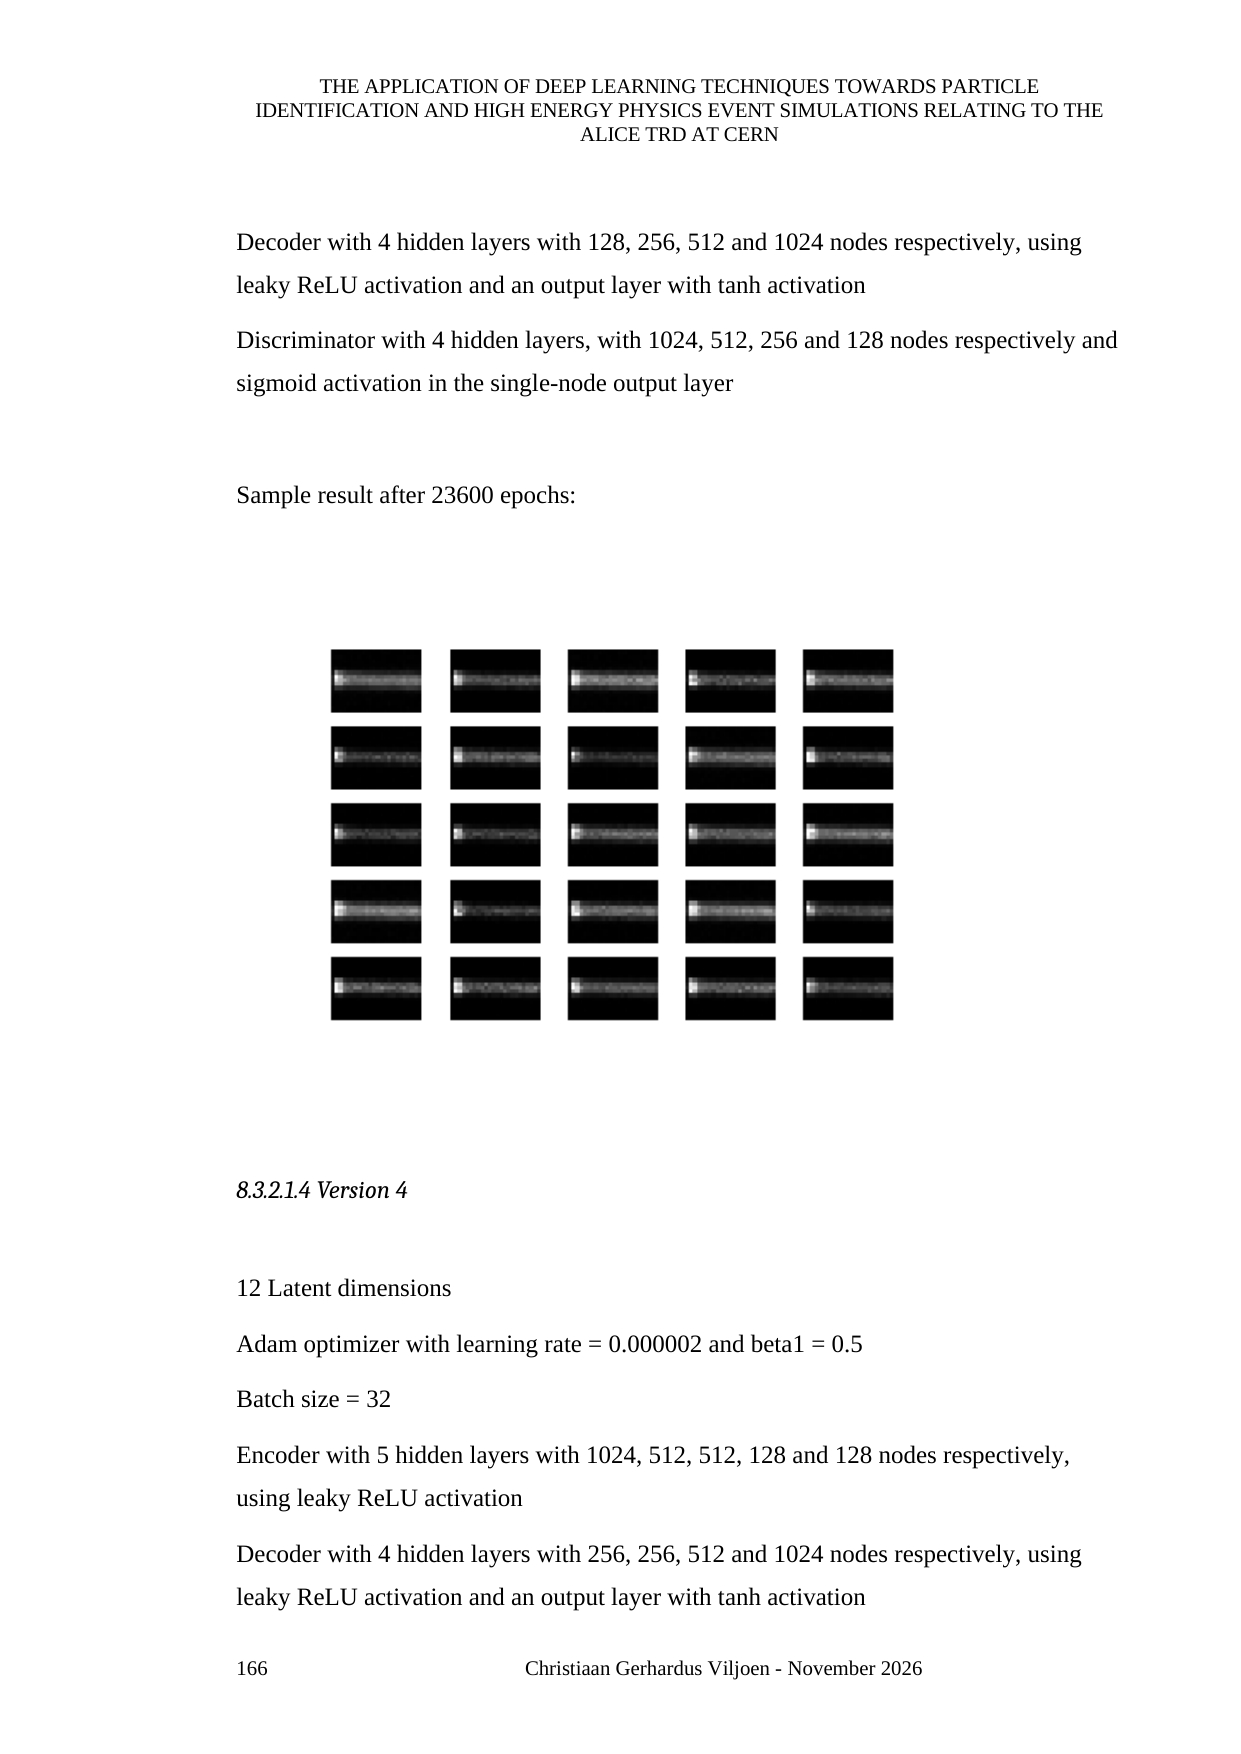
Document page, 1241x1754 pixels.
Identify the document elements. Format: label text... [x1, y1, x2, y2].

text Adam optimizer with learning rate = 0.000002 and beta1 = 0.5 [236, 1329, 1122, 1357]
text Discriminator with 4 hidden layers, with 1024, 512, 256 and 128 nodes respectively and sigmoid activation in the single-node output layer [236, 325, 1122, 397]
text Encoder with 5 hidden layers with 1024, 512, 512, 128 and 128 nodes respectively, using leaky ReLU activation [236, 1440, 1122, 1512]
text 12 Latent dimensions [236, 1273, 1122, 1302]
text Batch size = 32 [236, 1384, 1122, 1413]
subtitle Version 4 [236, 1176, 1122, 1205]
text Decoder with 4 hidden layers with 128, 256, 512 and 1024 nodes respectively, using leaky ReLU activation and an output layer with tanh activation [236, 227, 1122, 298]
text Decoder with 4 hidden layers with 256, 256, 512 and 1024 nodes respectively, using leaky ReLU activation and an output layer with tanh activation [236, 1539, 1122, 1611]
text Sample result after 23600 epochs: [236, 480, 1122, 508]
picture [236, 591, 972, 1082]
